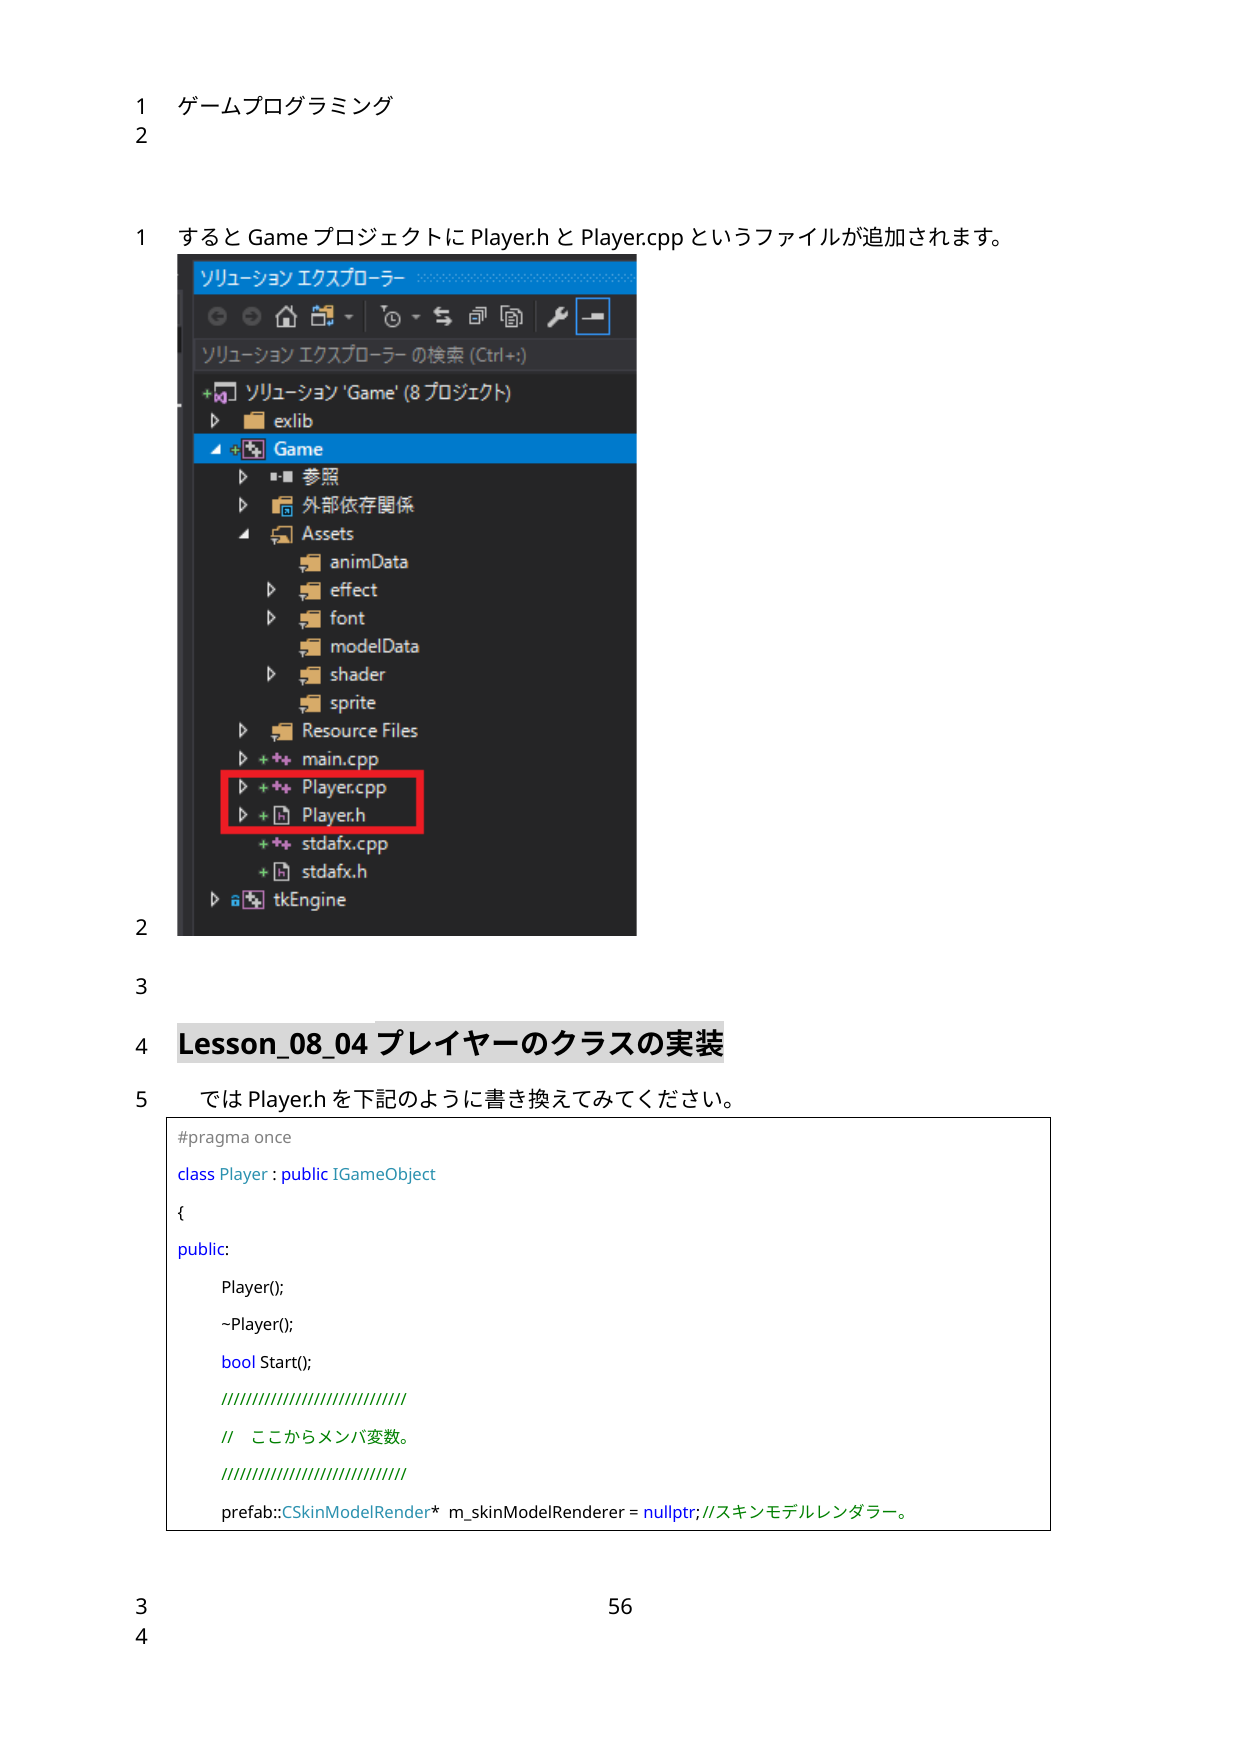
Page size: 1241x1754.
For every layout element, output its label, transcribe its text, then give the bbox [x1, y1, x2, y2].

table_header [167, 1118, 1050, 1530]
subtitle Lesson_08_04 プレイヤーのクラスの実装 [177, 1004, 1063, 1079]
picture [177, 254, 637, 936]
text ではPlayer.hを下記のように書き換えてみてください。 [177, 1079, 1063, 1117]
text するとGameプロジェクトにPlayer.hとPlayer.cppというファイルが追加されます。 [177, 217, 1063, 254]
